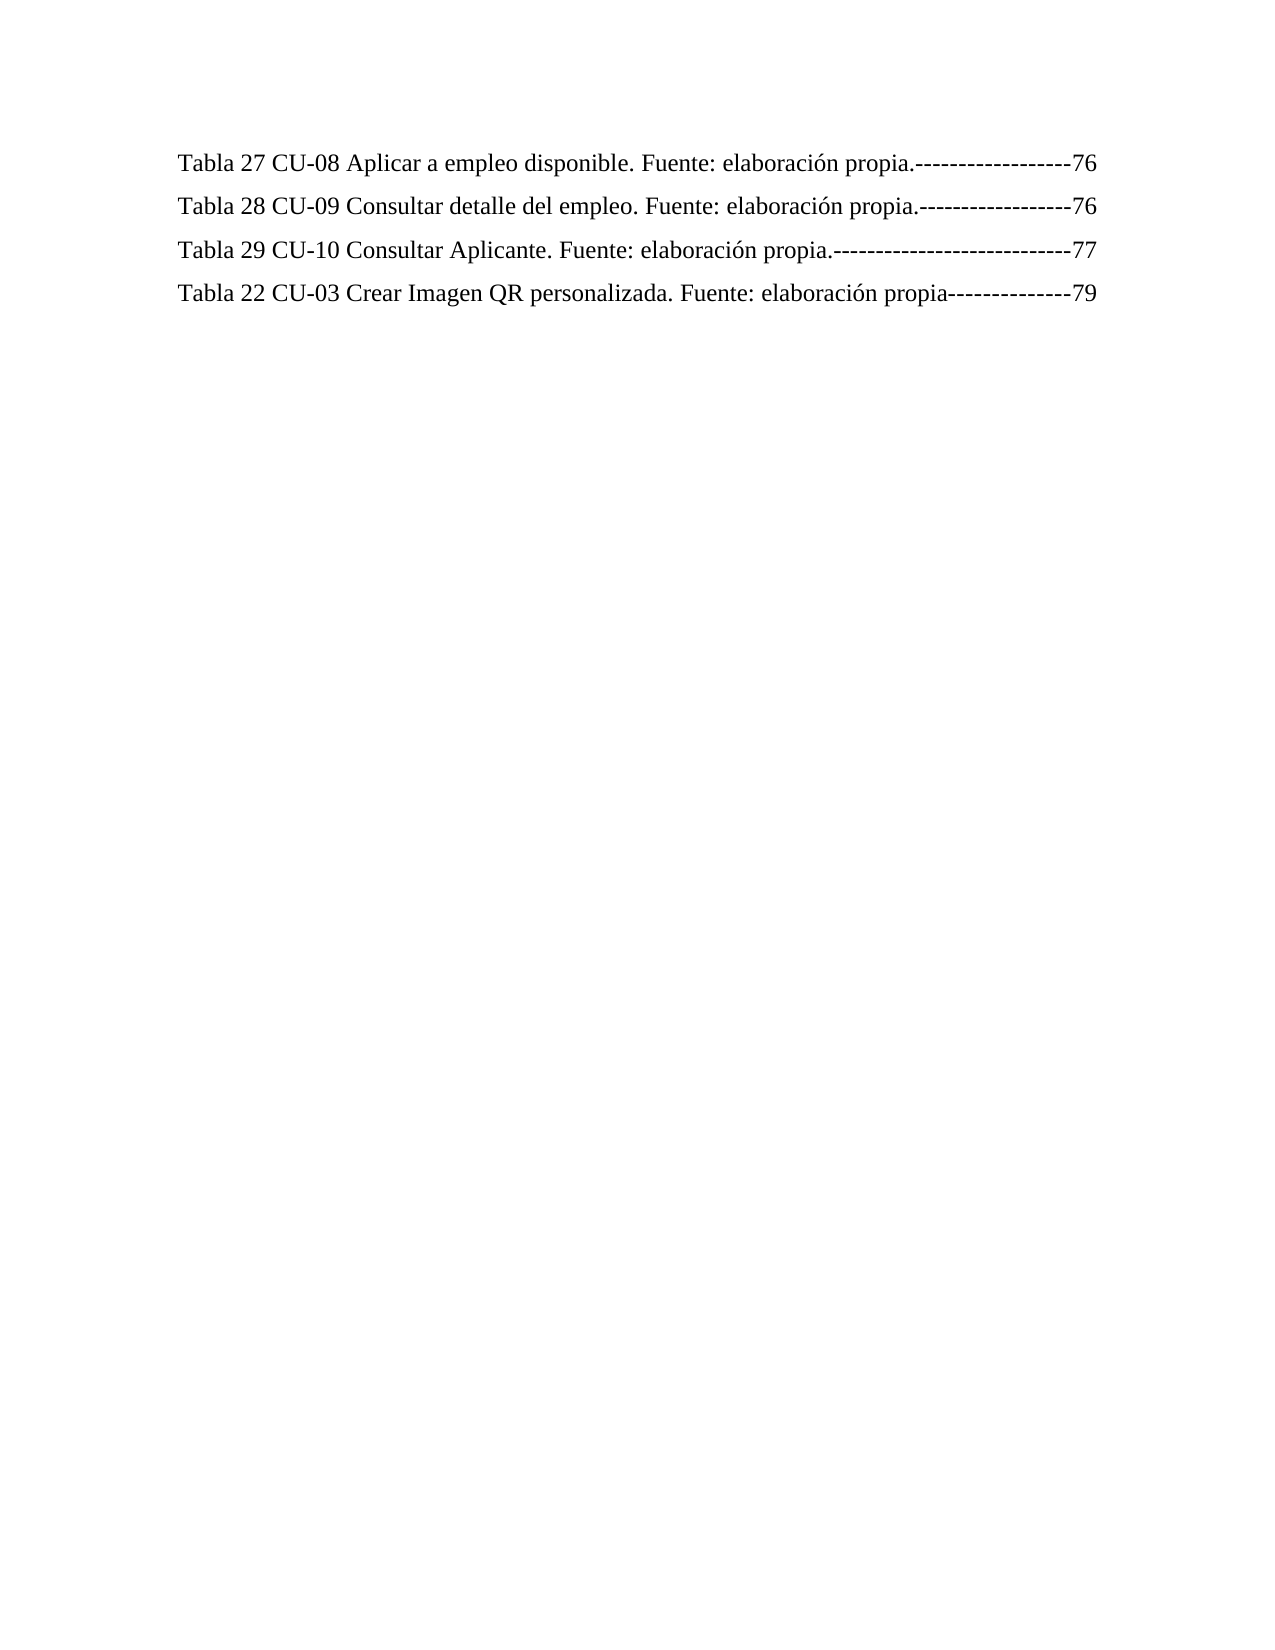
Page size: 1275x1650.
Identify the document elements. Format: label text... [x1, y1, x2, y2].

text Tabla 28 CU-09 Consultar detalle del empleo. Fuente: elaboración propia. 76 [177, 191, 1098, 220]
text Tabla 29 CU-10 Consultar Aplicante. Fuente: elaboración propia. 77 [177, 235, 1098, 263]
text Tabla 22 CU-03 Crear Imagen QR personalizada. Fuente: elaboración propia 79 [177, 278, 1098, 307]
text Tabla 27 CU-08 Aplicar a empleo disponible. Fuente: elaboración propia. 76 [177, 148, 1098, 176]
